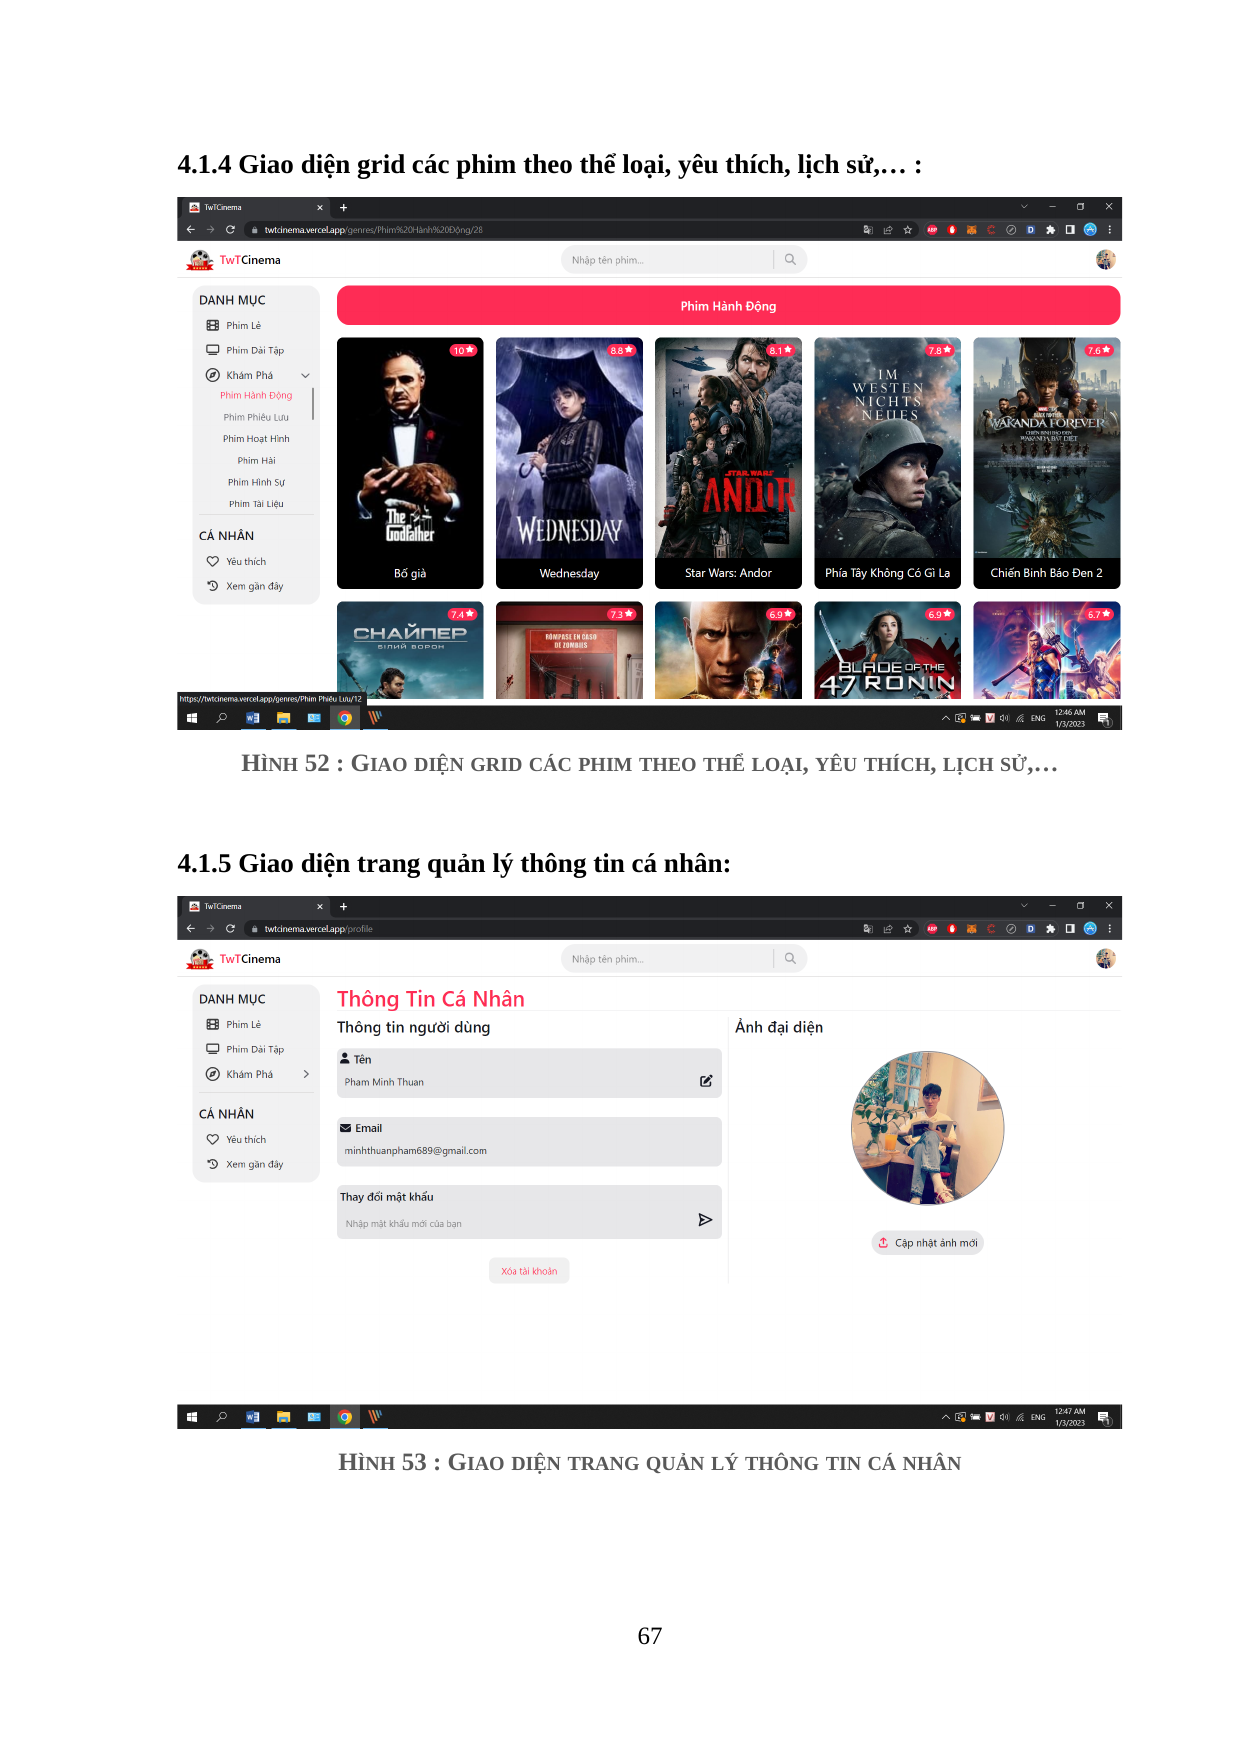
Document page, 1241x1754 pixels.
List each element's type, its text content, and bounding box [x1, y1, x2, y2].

text Hình 52 : Giao diện grid các phim theo thể loại, yêu thích, lịch sử,… [177, 748, 1122, 777]
picture [177, 896, 1123, 1429]
text 4.1.4 Giao diện grid các phim theo thể loại, yêu thích, lịch sử,… : [177, 148, 1122, 179]
text 4.1.5 Giao diện trang quản lý thông tin cá nhân: [177, 847, 1122, 878]
picture [177, 197, 1123, 730]
text Hình 53 : Giao diện trang quản lý thông tin cá nhân [177, 1447, 1122, 1476]
